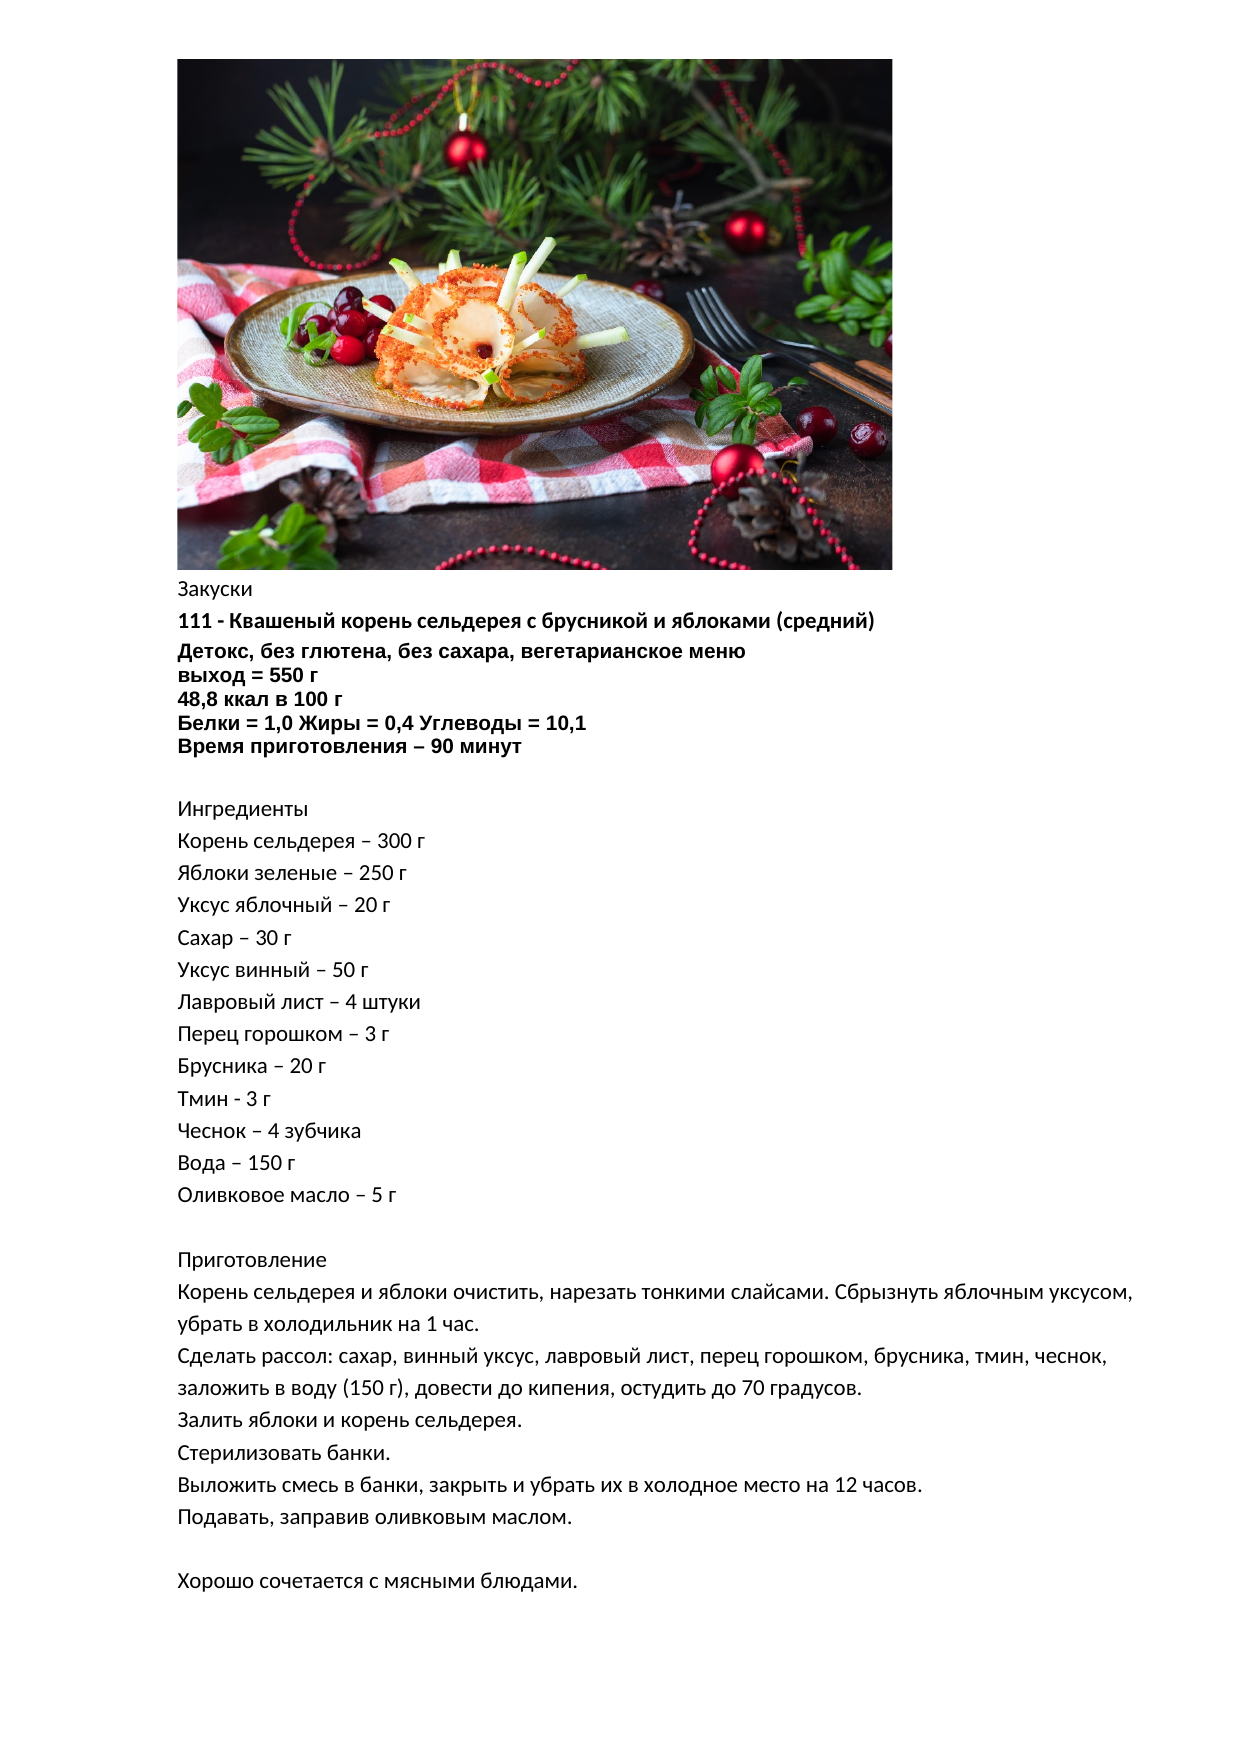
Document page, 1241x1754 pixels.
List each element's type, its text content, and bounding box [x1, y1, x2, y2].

text Выложить смесь в банки, закрыть и убрать их в холодное место на 12 часов. [177, 1470, 1152, 1498]
text выход = 550 г [177, 662, 1152, 686]
text Чеснок – 4 зубчика [177, 1116, 1152, 1144]
text Ингредиенты [177, 794, 1152, 822]
text Вода – 150 г [177, 1148, 1152, 1176]
text Детокс, без глютена, без сахара, вегетарианское меню [177, 638, 1152, 662]
text Хорошо сочетается с мясными блюдами. [177, 1567, 1152, 1594]
text Сделать рассол: сахар, винный уксус, лавровый лист, перец горошком, брусника, тмин, чеснок, заложить в воду (150 г), довести до кипения, остудить до 70 градусов. [177, 1341, 1152, 1401]
text Подавать, заправив оливковым маслом. [177, 1502, 1152, 1530]
text Закуски [177, 574, 1152, 602]
text Оливковое масло – 5 г [177, 1180, 1152, 1208]
text Уксус винный – 50 г [177, 955, 1152, 983]
text 111 - Квашеный корень сельдерея с брусникой и яблоками (средний) [177, 606, 1152, 634]
text Лавровый лист – 4 штуки [177, 987, 1152, 1015]
text Корень сельдерея и яблоки очистить, нарезать тонкими слайсами. Сбрызнуть яблочным уксусом, убрать в холодильник на 1 час. [177, 1277, 1152, 1337]
picture [177, 59, 893, 570]
text Залить яблоки и корень сельдерея. [177, 1406, 1152, 1434]
text Стерилизовать банки. [177, 1438, 1152, 1466]
text Уксус яблочный – 20 г [177, 891, 1152, 919]
text Перец горошком – 3 г [177, 1019, 1152, 1047]
text Брусника – 20 г [177, 1052, 1152, 1079]
text Корень сельдерея – 300 г [177, 826, 1152, 854]
text Приготовление [177, 1245, 1152, 1273]
text Сахар – 30 г [177, 923, 1152, 951]
text 48,8 ккал в 100 г [177, 686, 1152, 710]
text Тмин - 3 г [177, 1084, 1152, 1112]
text Время приготовления – 90 минут [177, 734, 1152, 758]
text Яблоки зеленые – 250 г [177, 858, 1152, 886]
text Белки = 1,0 Жиры = 0,4 Углеводы = 10,1 [177, 710, 1152, 734]
